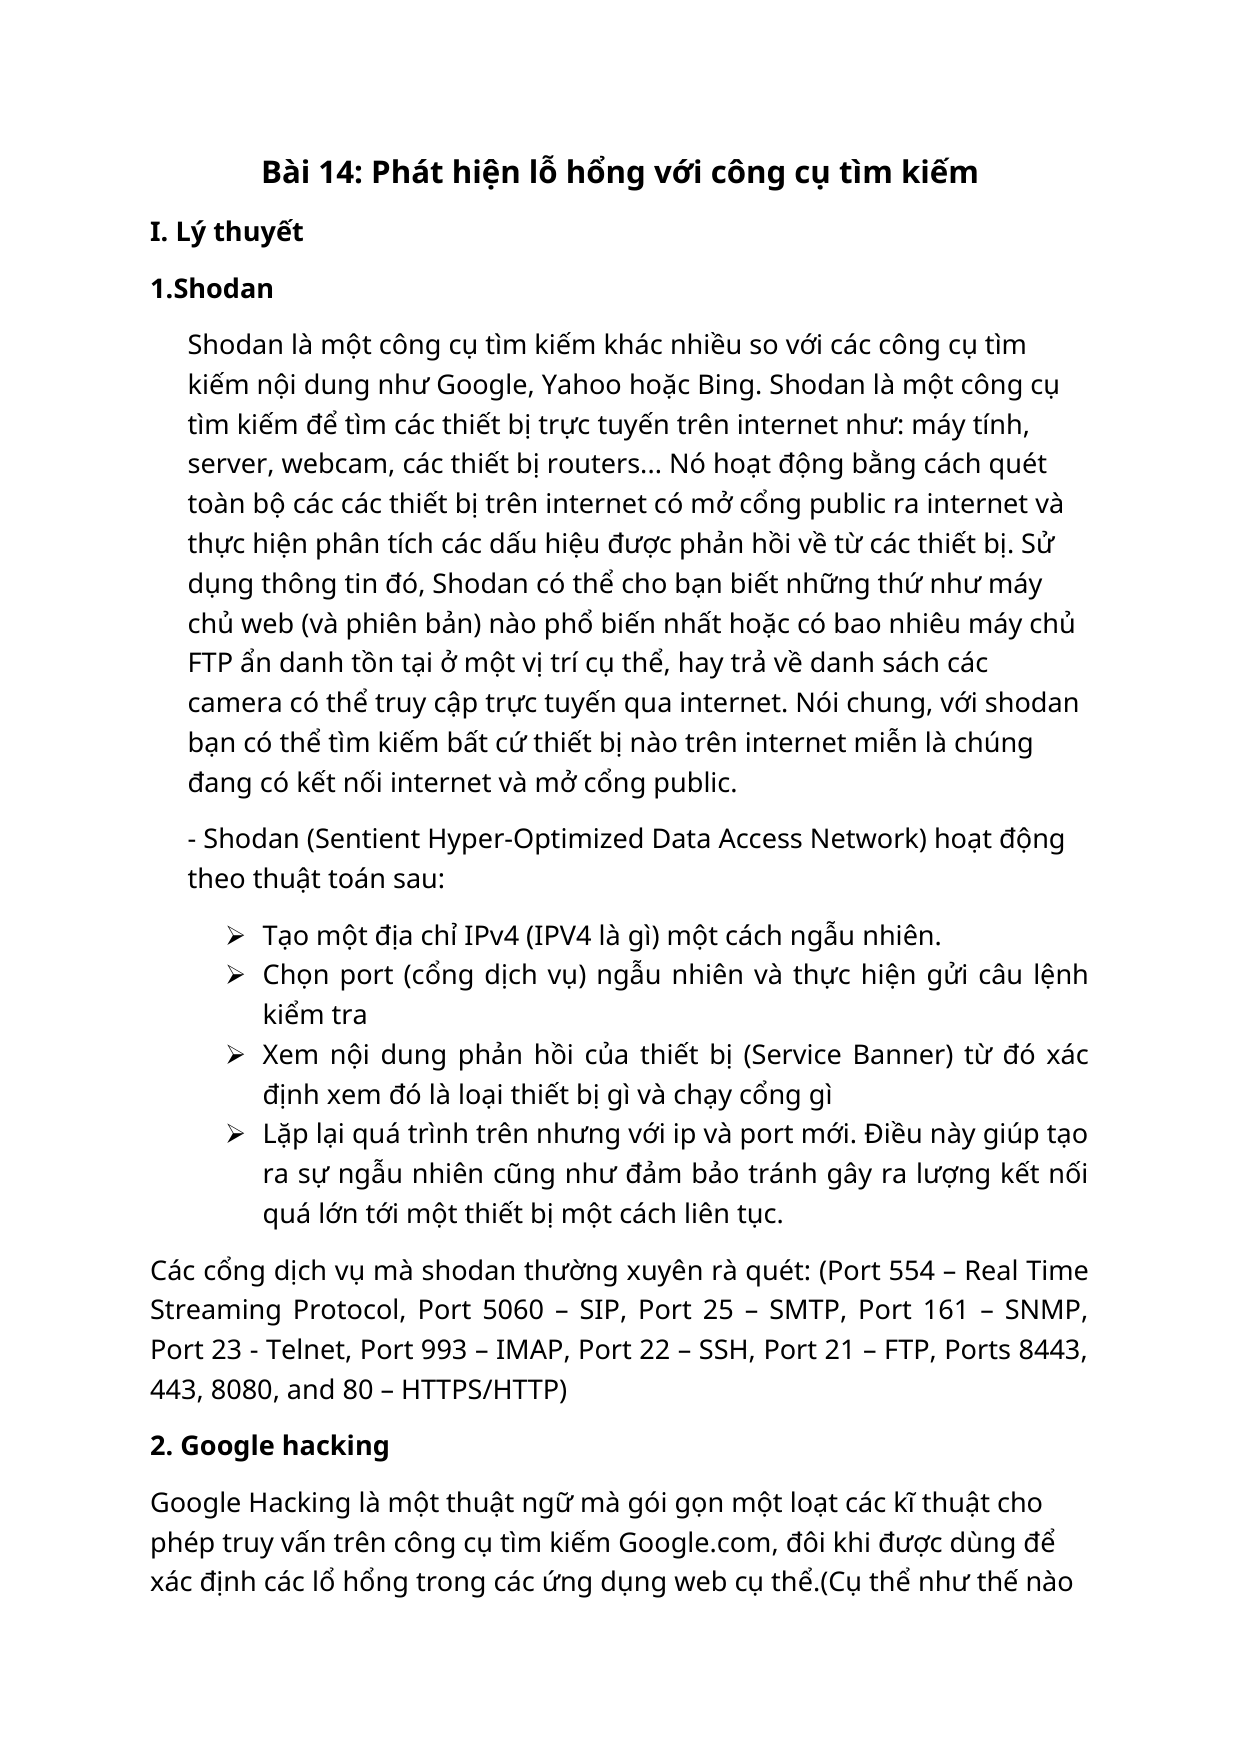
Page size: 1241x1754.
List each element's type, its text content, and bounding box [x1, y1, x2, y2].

list Lặp lại quá trình trên nhưng với ip và port mới. Điều này giúp tạo ra sự ngẫu nhiên cũng như đảm bảo tránh gây ra lượng kết nối quá lớn tới một thiết bị một cách liên tục. [225, 1115, 1090, 1231]
text 1.Shodan [150, 269, 1090, 306]
text I. Lý thuyết [150, 213, 1090, 249]
text 2. Google hacking [150, 1427, 1090, 1464]
text Các cổng dịch vụ mà shodan thường xuyên rà quét: (Port 554 – Real Time Streaming Protocol, Port 5060 – SIP, Port 25 – SMTP, Port 161 – SNMP, Port 23 - Telnet, Port 993 – IMAP, Port 22 – SSH, Port 21 – FTP, Ports 8443, 443, 8080, and 80 – HTTPS/HTTP) [150, 1251, 1090, 1407]
text Bài 14: Phát hiện lỗ hổng với công cụ tìm kiếm [150, 150, 1090, 193]
list Tạo một địa chỉ IPv4 (IPV4 là gì) một cách ngẫu nhiên. [225, 916, 1090, 953]
text Shodan là một công cụ tìm kiếm khác nhiều so với các công cụ tìm kiếm nội dung như Google, Yahoo hoặc Bing. Shodan là một công cụ tìm kiếm để tìm các thiết bị trực tuyến trên internet như: máy tính, server, webcam, các thiết bị routers... Nó hoạt động bằng cách quét toàn bộ các các thiết bị trên internet có mở cổng public ra internet và thực hiện phân tích các dấu hiệu được phản hồi về từ các thiết bị. Sử dụng thông tin đó, Shodan có thể cho bạn biết những thứ như máy chủ web (và phiên bản) nào phổ biến nhất hoặc có bao nhiêu máy chủ FTP ẩn danh tồn tại ở một vị trí cụ thể, hay trả về danh sách các camera có thể truy cập trực tuyến qua internet. Nói chung, với shodan bạn có thể tìm kiếm bất cứ thiết bị nào trên internet miễn là chúng đang có kết nối internet và mở cổng public. [187, 326, 1090, 800]
list Xem nội dung phản hồi của thiết bị (Service Banner) từ đó xác định xem đó là loại thiết bị gì và chạy cổng gì [225, 1035, 1090, 1112]
list Chọn port (cổng dịch vụ) ngẫu nhiên và thực hiện gửi câu lệnh kiểm tra [225, 956, 1090, 1032]
text - Shodan (Sentient Hyper-Optimized Data Access Network) hoạt động theo thuật toán sau: [187, 820, 1090, 896]
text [150, 1483, 1090, 1600]
